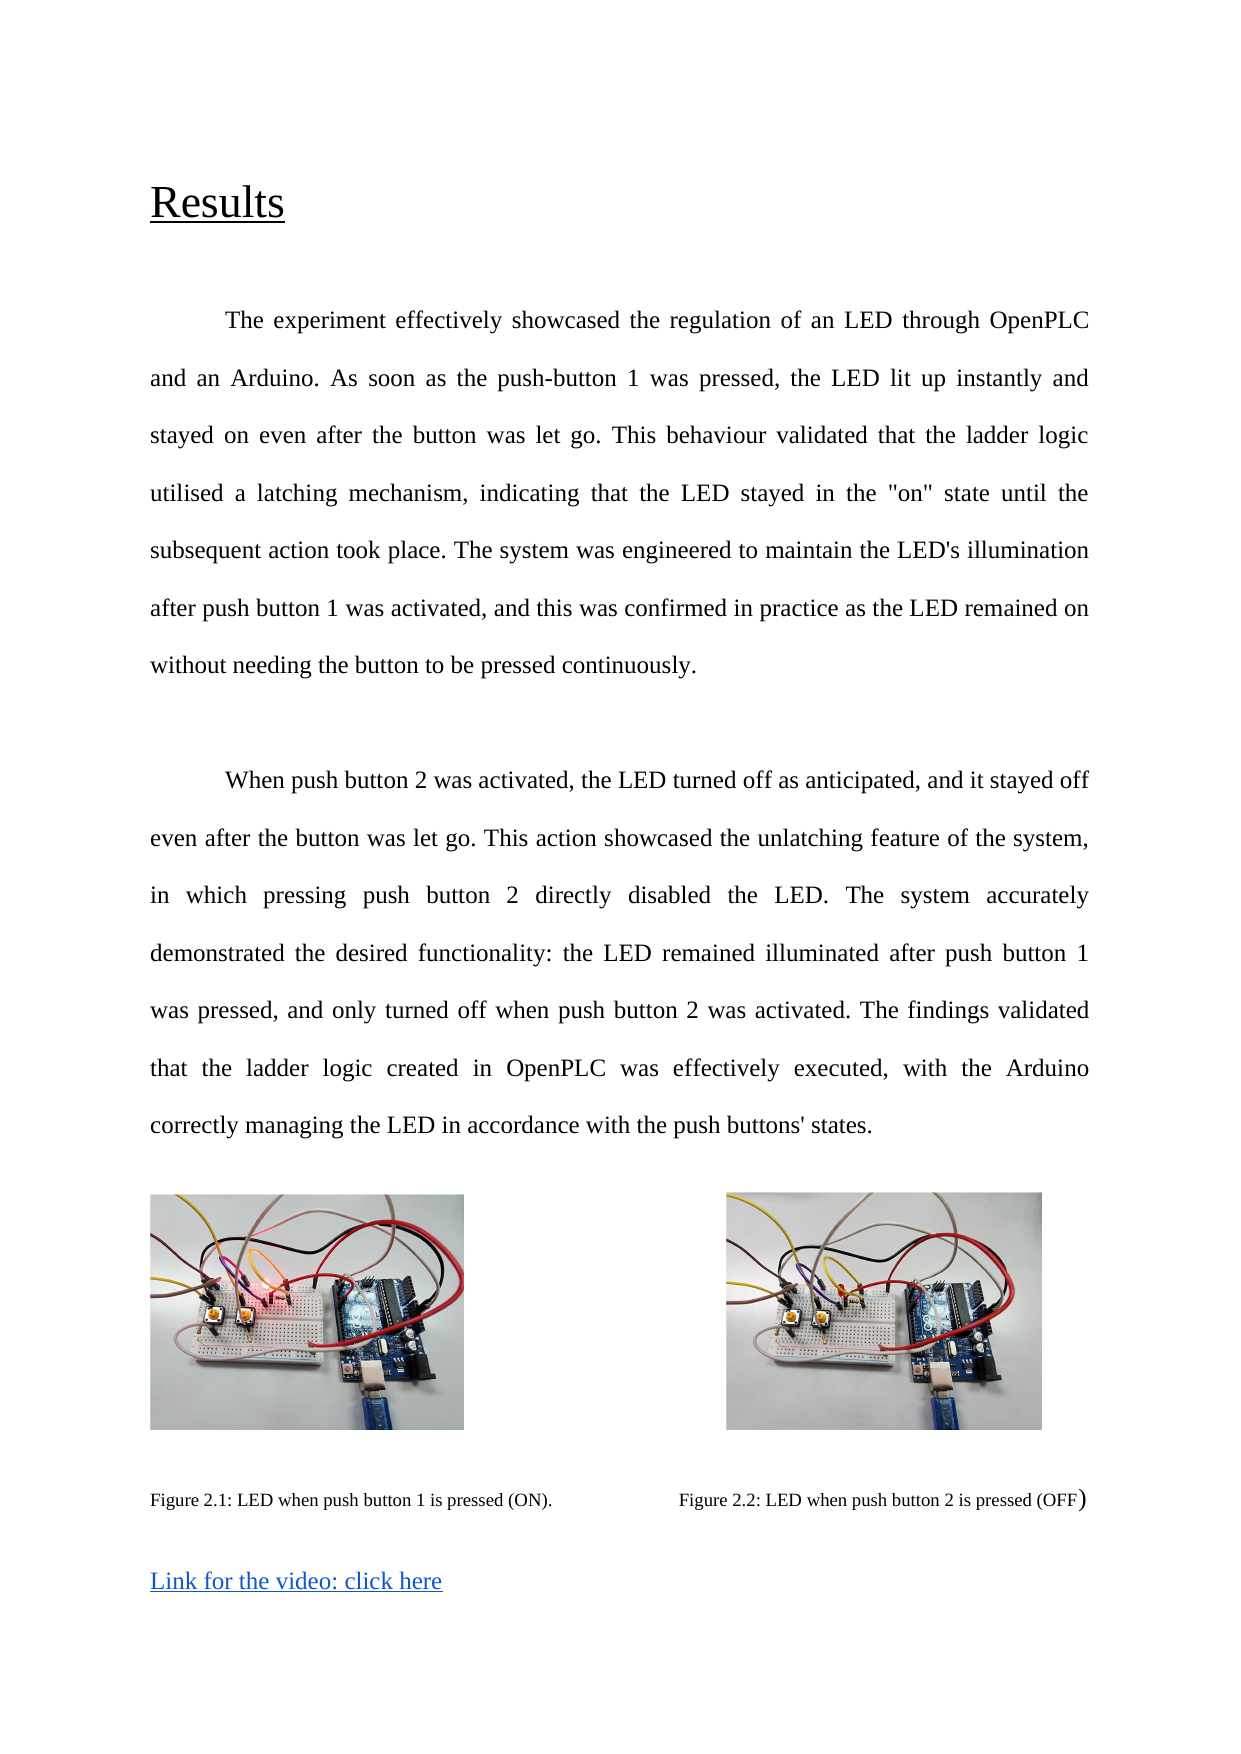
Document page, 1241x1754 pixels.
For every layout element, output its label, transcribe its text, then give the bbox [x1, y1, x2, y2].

text When push button 2 was activated, the LED turned off as anticipated, and it stayed off even after the button was let go. This action showcased the unlatching feature of the system, in which pressing push button 2 directly disabled the LED. The system accurately demonstrated the desired functionality: the LED remained illuminated after push button 1 was pressed, and only turned off when push button 2 was activated. The findings validated that the ladder logic created in OpenPLC was effectively executed, with the Arduino correctly managing the LED in accordance with the push buttons' states. [150, 765, 1090, 1139]
text The experiment effectively showcased the regulation of an LED through OpenPLC and an Arduino. As soon as the push-button 1 was pressed, the LED lit up instantly and stayed on even after the button was let go. This behaviour validated that the ladder logic utilised a latching mechanism, indicating that the LED stayed in the "on" state until the subsequent action took place. The system was engineered to maintain the LED's illumination after push button 1 was activated, and this was confirmed in practice as the LED remained on without needing the button to be pressed continuously. [150, 305, 1090, 679]
text Link for the video: click here [150, 1566, 1090, 1595]
subtitle Results [150, 175, 1090, 228]
picture [727, 1193, 1041, 1430]
picture [151, 1195, 464, 1430]
text Figure 2.1: LED when push button 1 is pressed (ON). Figure 2.2: LED when push button 2 is pressed (OFF) [150, 1483, 1090, 1512]
